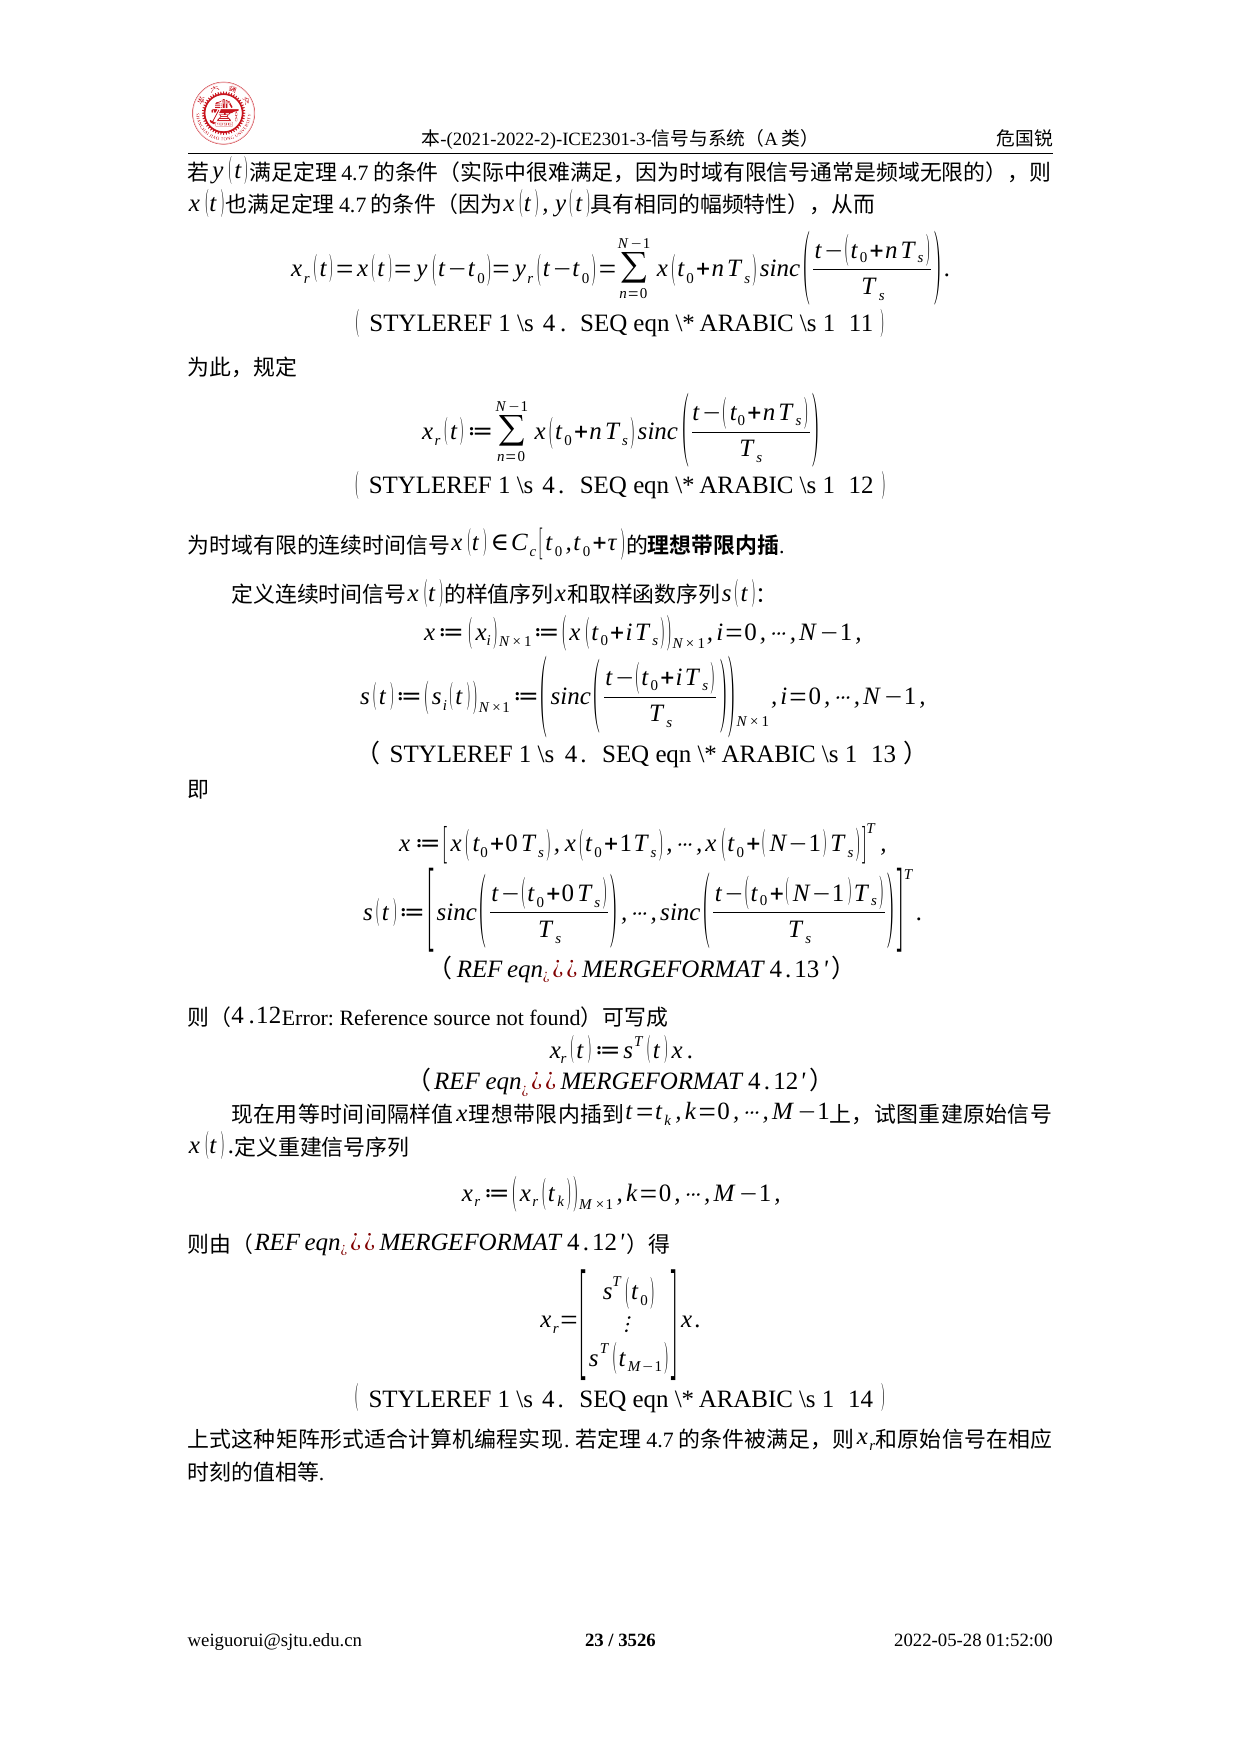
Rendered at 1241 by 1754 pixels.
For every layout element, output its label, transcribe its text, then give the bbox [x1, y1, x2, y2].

text 为此，规定 [187, 349, 1053, 382]
text 则由（）得 [187, 1227, 1053, 1259]
text 定义连续时间信号的样值序列和取样函数序列： [187, 577, 1053, 609]
text 则（）可写成 [187, 999, 1053, 1032]
text 即 [187, 772, 1053, 804]
picture [188, 77, 259, 148]
text 现在用等时间间隔样值理想带限内插到上，试图重建原始信号定义重建信号序列 [187, 1097, 1053, 1162]
text 为时域有限的连续时间信号的理想带限内插. [187, 512, 1053, 577]
